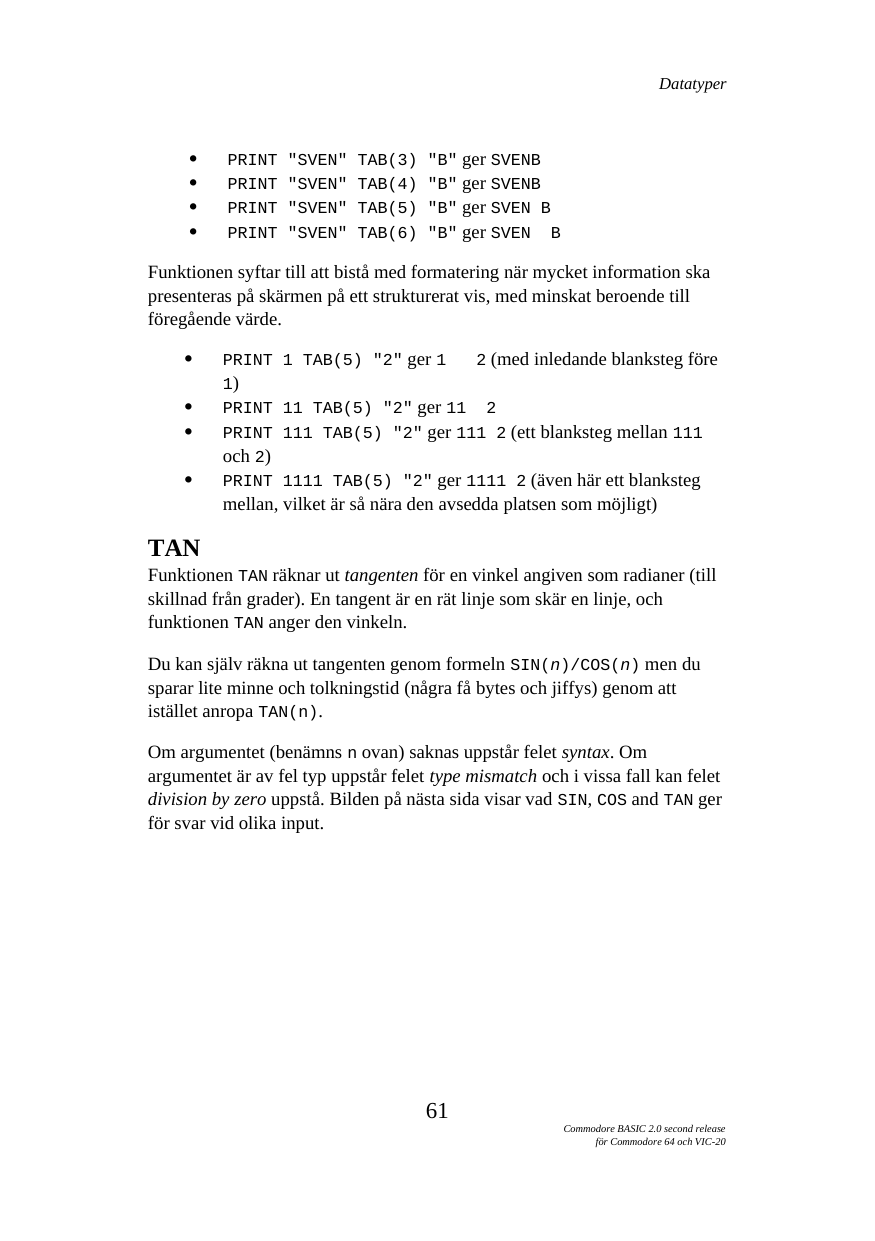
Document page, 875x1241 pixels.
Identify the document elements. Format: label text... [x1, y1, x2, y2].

text Du kan själv räkna ut tangenten genom formeln SIN(n)/COS(n) men du sparar lite minne och tolkningstid (några få bytes och jiffys) genom att istället anropa TAN(n). [148, 652, 726, 722]
subtitle TAN [148, 533, 726, 562]
list PRINT "SVEN" TAB(4) "B" ger SVENB [190, 172, 726, 194]
list PRINT "SVEN" TAB(5) "B" ger SVEN B [190, 196, 726, 219]
list PRINT 111 TAB(5) "2" ger 111 2 (ett blanksteg mellan 111 och 2) [185, 421, 726, 467]
list PRINT "SVEN" TAB(6) "B" ger SVEN B [190, 221, 726, 243]
text Om argumentet (benämns n ovan) saknas uppstår felet syntax. Om argumentet är av fel typ uppstår felet type mismatch och i vissa fall kan felet division by zero uppstå. Bilden på nästa sida visar vad SIN, COS and TAN ger för svar vid olika input. [148, 741, 726, 834]
list PRINT 1111 TAB(5) "2" ger 1111 2 (även här ett blanksteg mellan, vilket är så nära den avsedda platsen som möjligt) [185, 469, 726, 515]
list PRINT 1 TAB(5) "2" ger 1 2 (med inledande blanksteg före 1) [185, 348, 726, 394]
list PRINT "SVEN" TAB(3) "B" ger SVENB [190, 148, 726, 170]
text Funktionen syftar till att bistå med formatering när mycket information ska presenteras på skärmen på ett strukturerat vis, med minskat beroende till föregående värde. [148, 261, 726, 329]
list PRINT 11 TAB(5) "2" ger 11 2 [185, 396, 726, 419]
text Funktionen TAN räknar ut tangenten för en vinkel angiven som radianer (till skillnad från grader). En tangent är en rät linje som skär en linje, och funktionen TAN anger den vinkeln. [148, 564, 726, 634]
